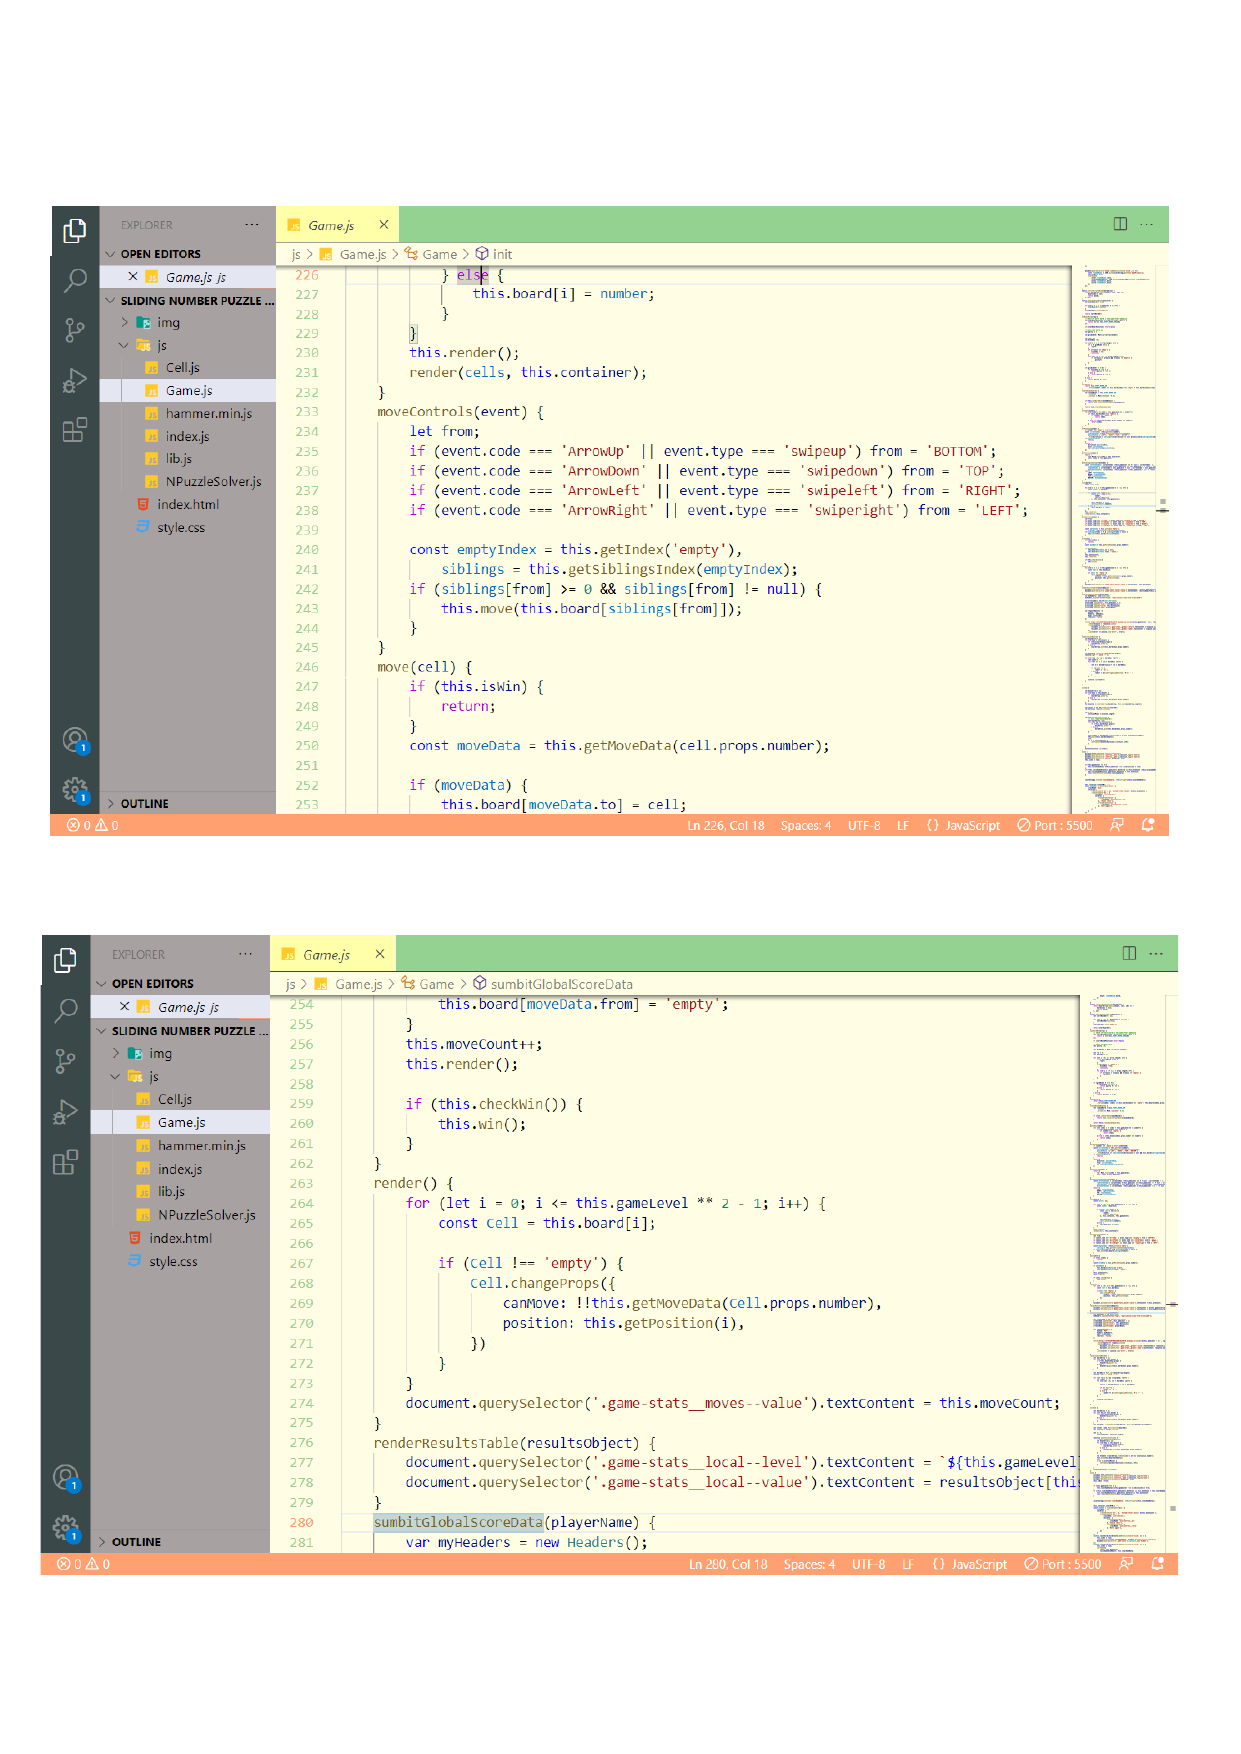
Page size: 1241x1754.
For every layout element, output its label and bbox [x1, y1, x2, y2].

picture [50, 206, 1169, 836]
picture [40, 935, 1179, 1575]
